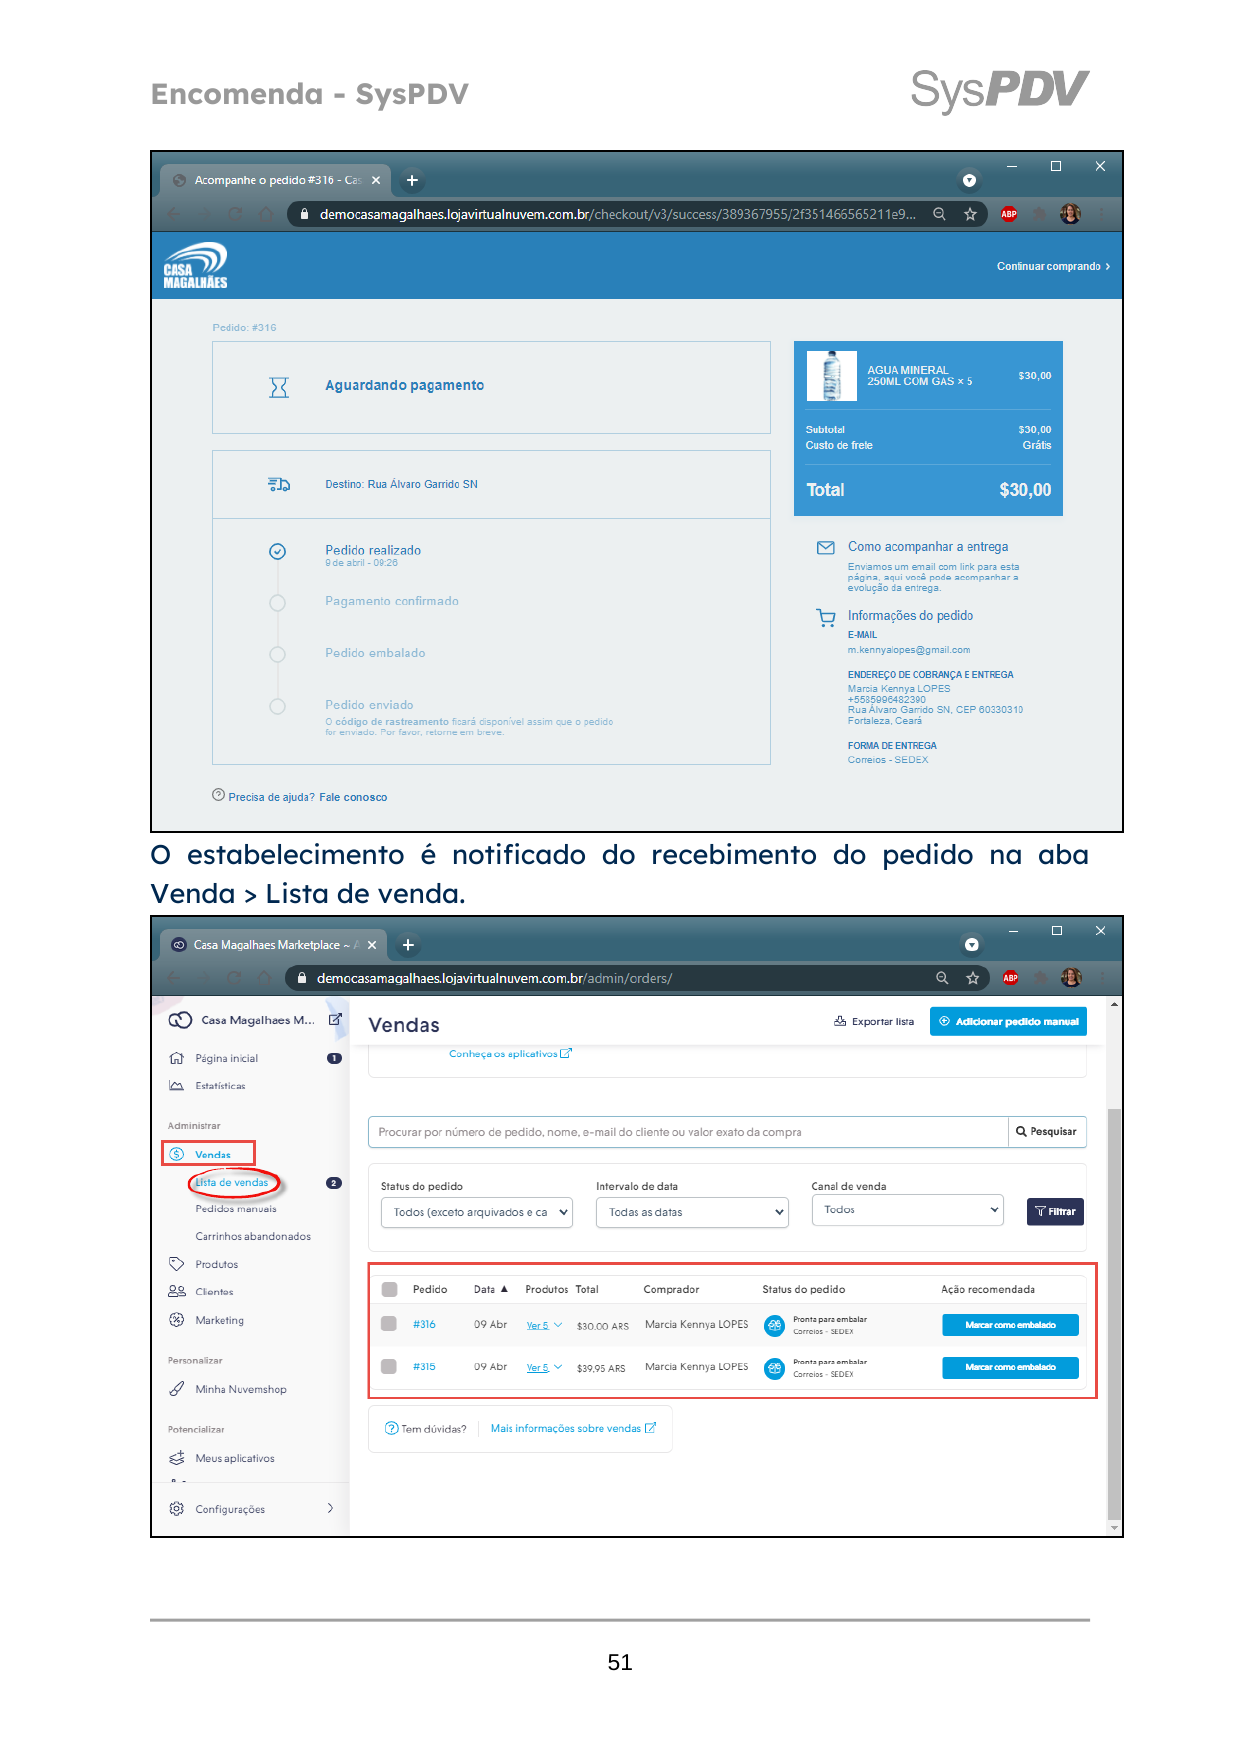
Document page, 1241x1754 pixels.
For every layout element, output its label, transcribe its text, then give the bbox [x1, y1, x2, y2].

picture [911, 70, 1091, 116]
picture [152, 917, 1122, 1536]
picture [152, 152, 1122, 831]
text O estabelecimento é notificado do recebimento do pedido na aba Venda > Lista de venda. [150, 837, 1090, 910]
